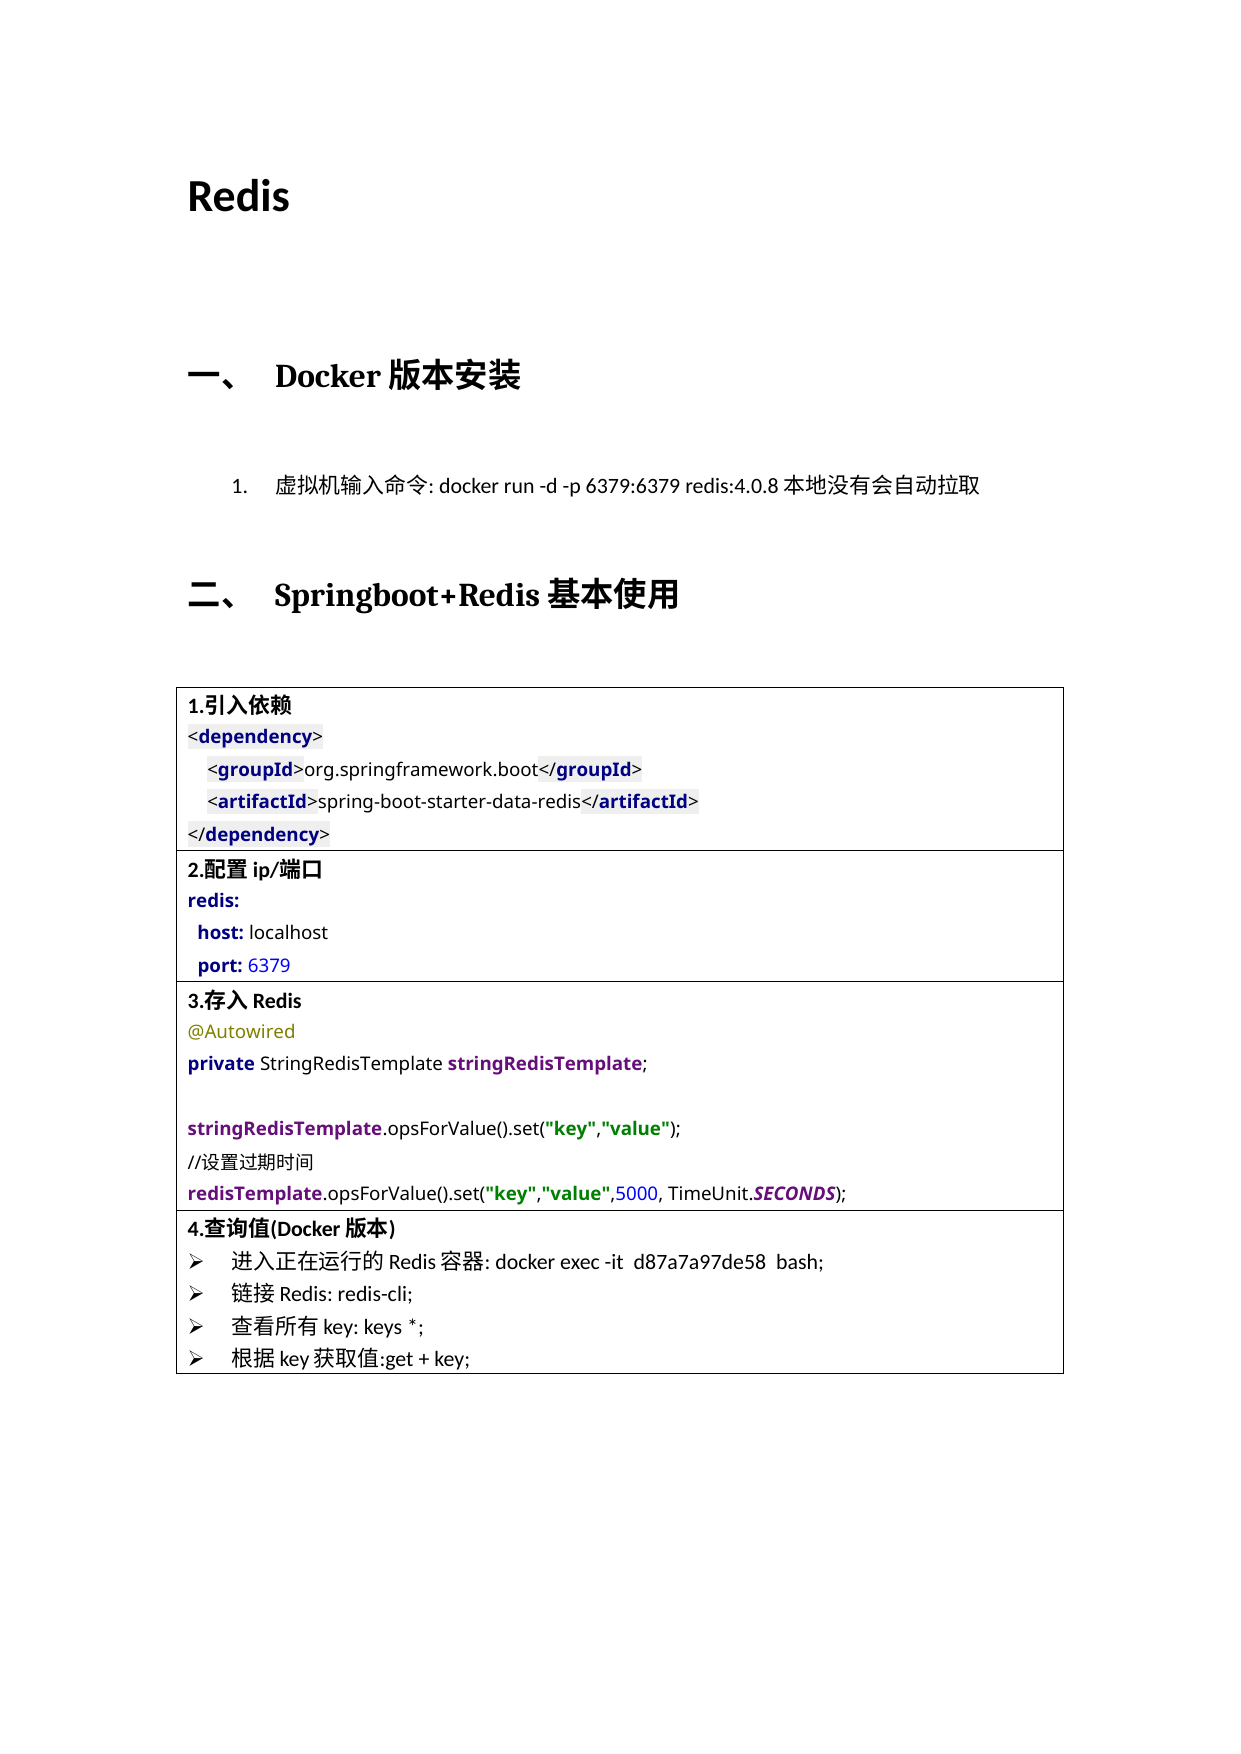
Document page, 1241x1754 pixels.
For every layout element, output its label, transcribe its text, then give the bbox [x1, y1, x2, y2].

table_cell 3.存入Redis @Autowired private StringRedisTemplate stringRedisTemplate; stringRedisTemplate.opsForValue().set("key","value"); //设置过期时间 redisTemplate.opsForValue().set("key","value",5000, TimeUnit.SECONDS); [177, 982, 1063, 1210]
subtitle Redis [187, 162, 1053, 227]
subtitle Docker版本安装 [187, 340, 1053, 405]
list 虚拟机输入命令: docker run -d -p 6379:6379 redis:4.0.8 本地没有会自动拉取 [231, 467, 1053, 500]
table_cell 2.配置ip/端口 redis: host: localhost port: 6379 [177, 851, 1063, 981]
table_cell 4.查询值(Docker版本) 进入正在运行的Redis容器: docker exec -it d87a7a97de58 bash; 链接Redis: redis-cli; 查看所有key: keys *; 根据key获取值:get + key; [177, 1211, 1063, 1373]
table_header 1.引入依赖 <dependency> <groupId>org.springframework.boot</groupId> <artifactId>spring-boot-starter-data-redis</artifactId> </dependency> [177, 688, 1063, 850]
subtitle Springboot+Redis基本使用 [187, 559, 1053, 624]
